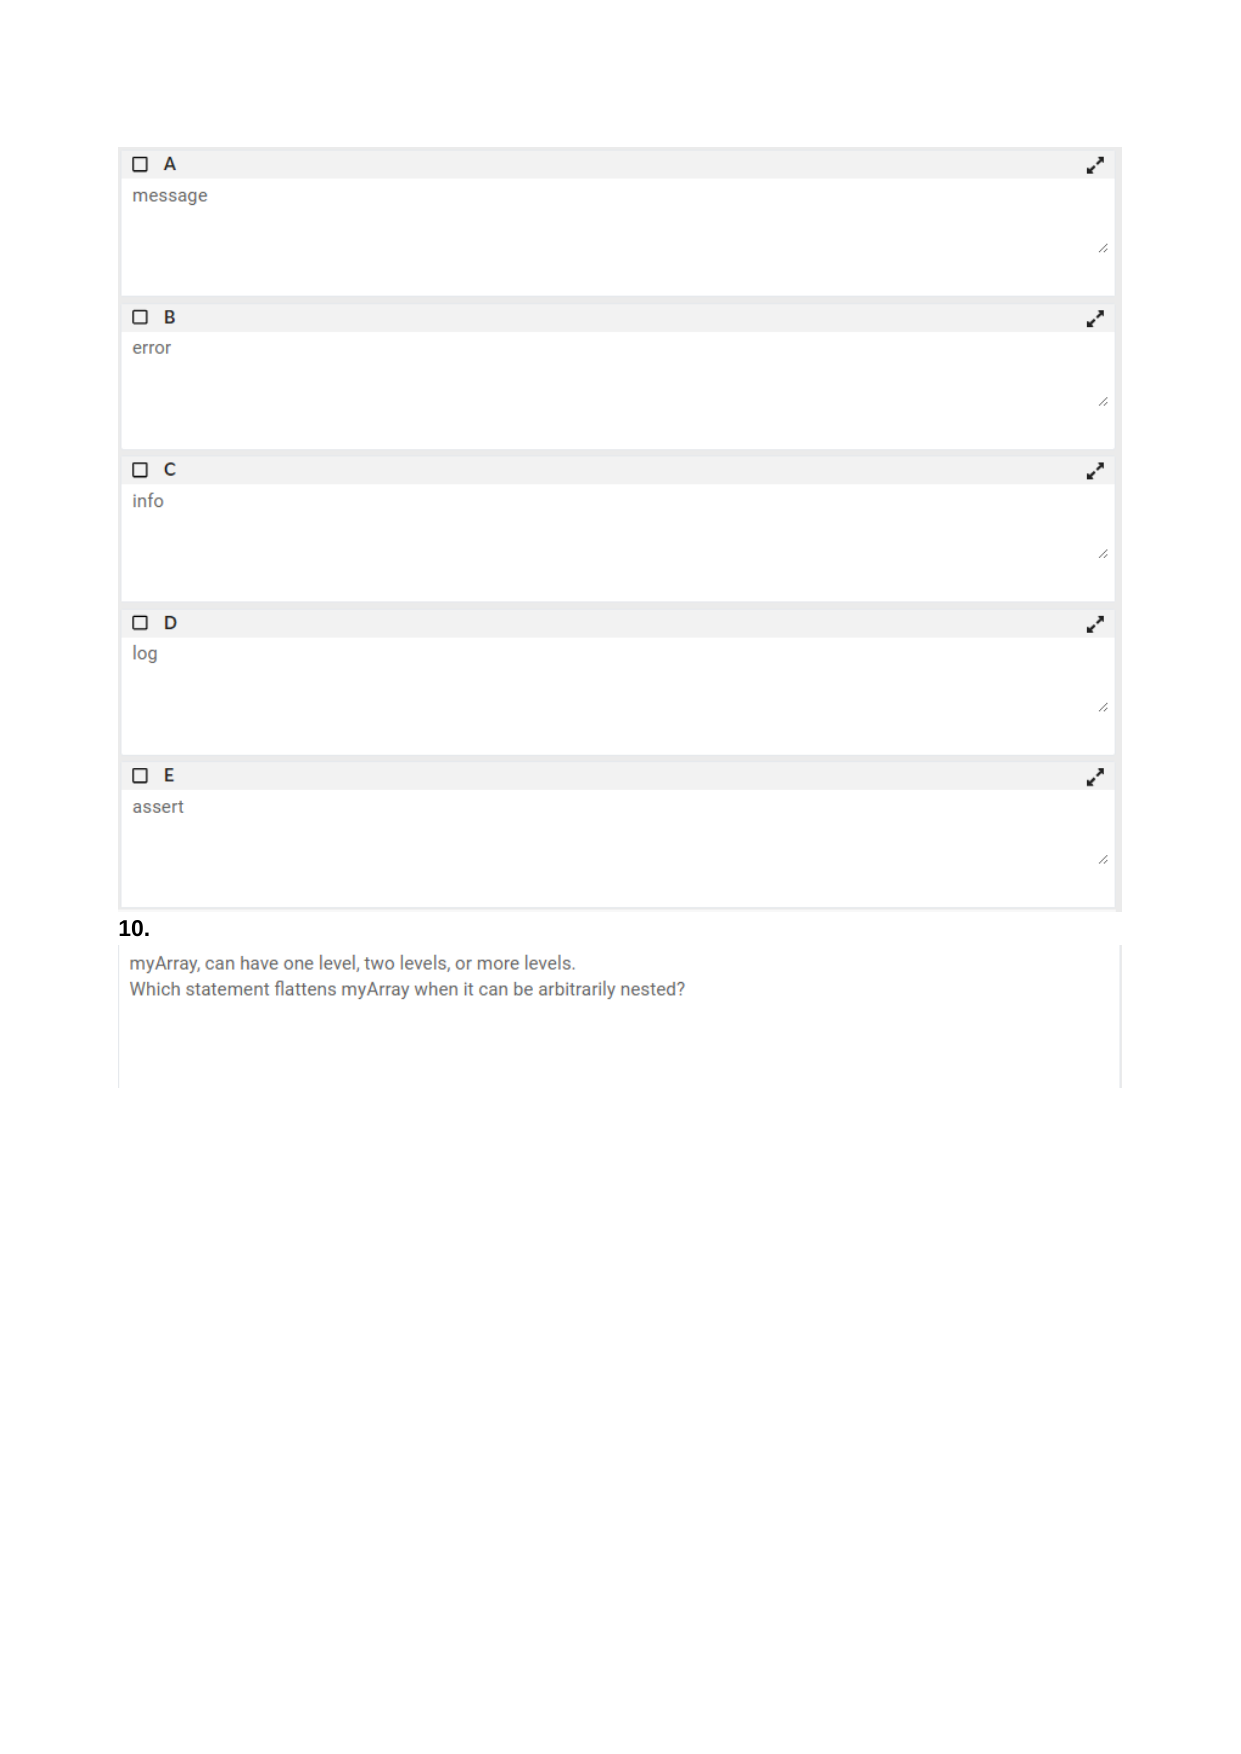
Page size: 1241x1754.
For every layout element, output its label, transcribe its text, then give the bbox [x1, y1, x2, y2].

picture [118, 147, 1122, 912]
picture [118, 945, 1122, 1088]
text 10. [118, 915, 1122, 942]
